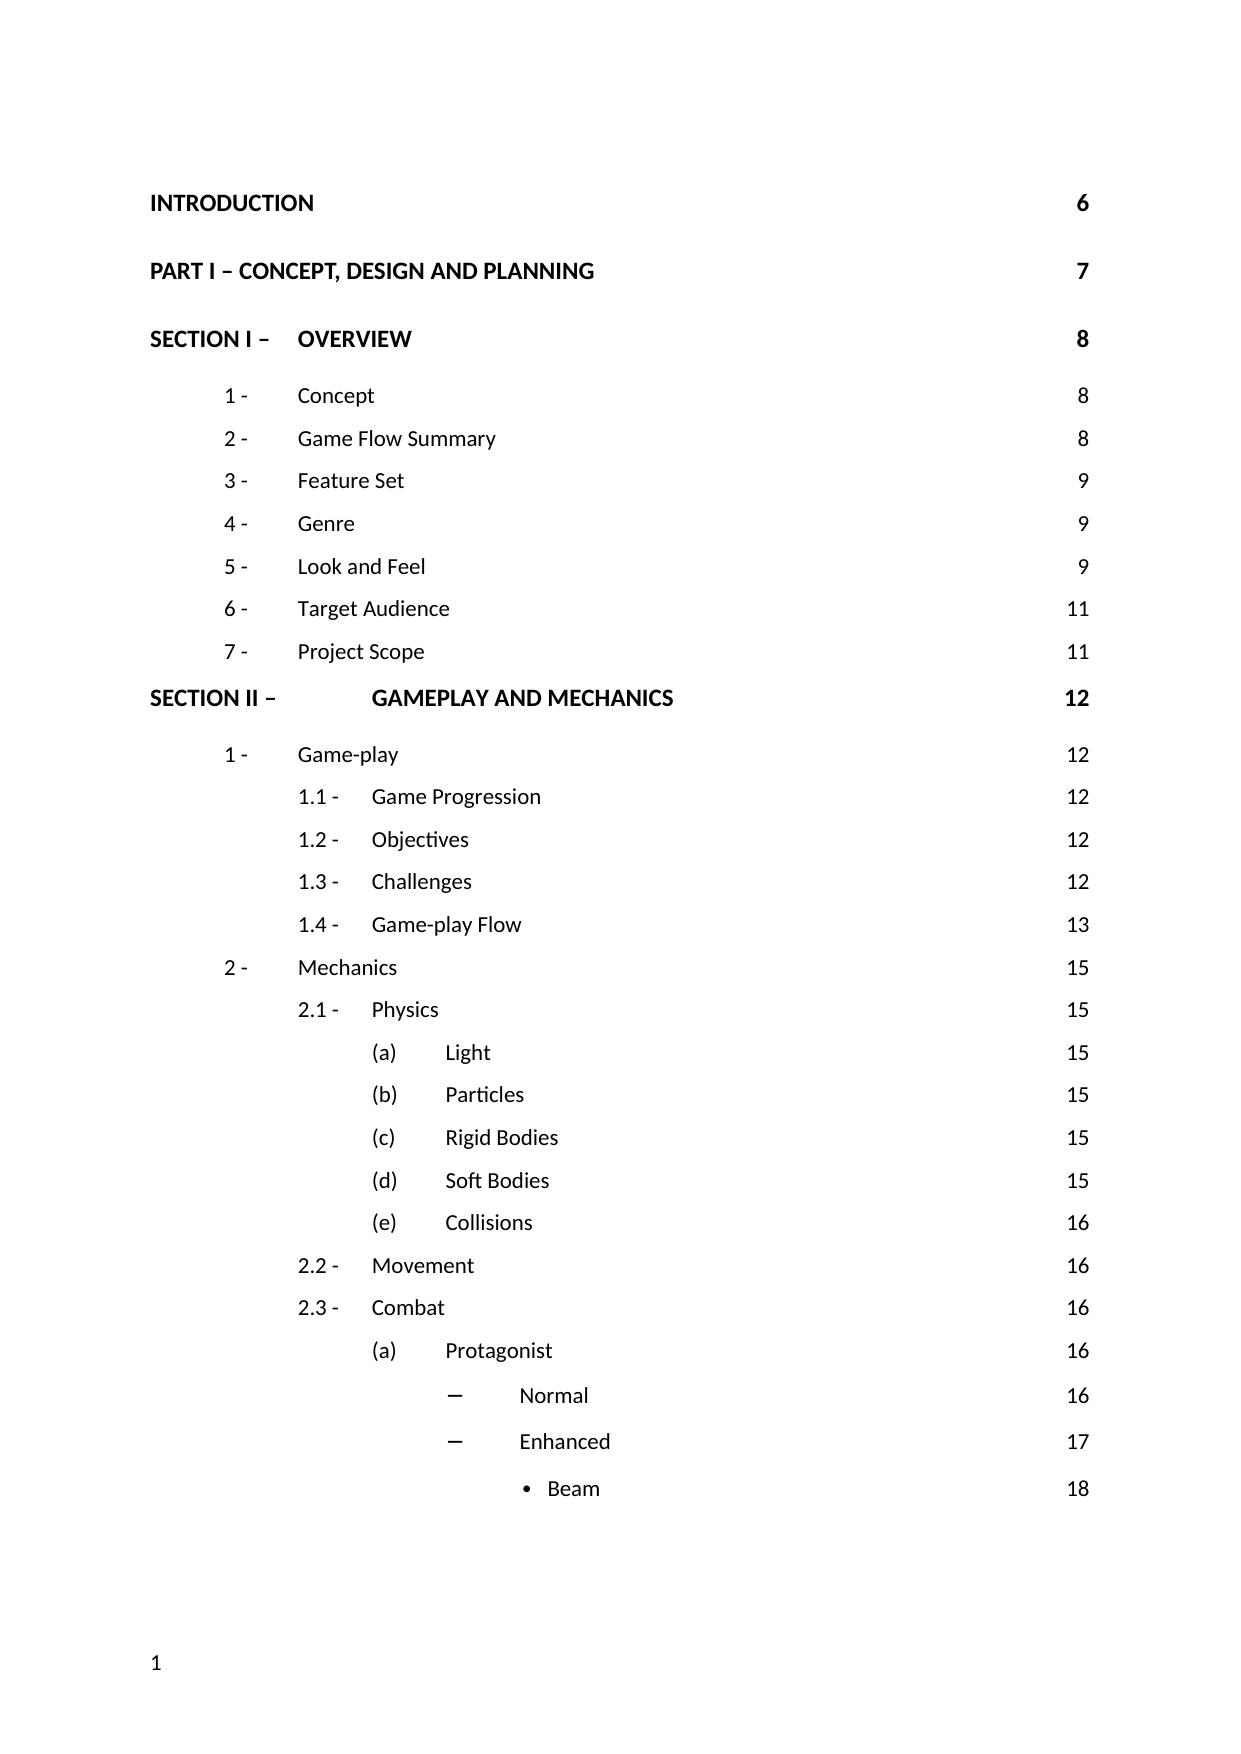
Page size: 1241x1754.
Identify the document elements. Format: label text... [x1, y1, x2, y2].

text (e) Collisions 16 [372, 1208, 1090, 1236]
text 1.2 - Objectives 12 [298, 825, 1090, 853]
text 1.1 - Game Progression 12 [298, 782, 1090, 810]
text 2 - Mechanics 15 [224, 953, 1090, 981]
text SECTION II – GAMEPLAY AND MECHANICS 12 [150, 682, 1090, 712]
text 2.2 - Movement 16 [298, 1251, 1090, 1279]
text − Enhanced 17 [445, 1425, 1090, 1456]
text (c) Rigid Bodies 15 [372, 1123, 1090, 1151]
text (a) Protagonist 16 [372, 1336, 1090, 1364]
text SECTION I – OVERVIEW 8 [150, 323, 1090, 354]
text 6 - Target Audience 11 [224, 594, 1090, 622]
text INTRODUCTION 6 [150, 187, 1090, 218]
text 3 - Feature Set 9 [224, 467, 1090, 495]
text 1.3 - Challenges 12 [298, 867, 1090, 896]
text (d) Soft Bodies 15 [372, 1166, 1090, 1194]
text (b) Particles 15 [372, 1081, 1090, 1108]
text 2.3 - Combat 16 [298, 1293, 1090, 1322]
text 1 - Concept 8 [224, 381, 1090, 409]
text 4 - Genre 9 [224, 509, 1090, 537]
text 7 - Project Scope 11 [224, 637, 1090, 665]
text 2 - Game Flow Summary 8 [224, 424, 1090, 452]
text 1.4 - Game-play Flow 13 [298, 910, 1090, 938]
text (a) Light 15 [372, 1038, 1090, 1066]
text 1 - Game-play 12 [224, 740, 1090, 768]
text PART I – CONCEPT, DESIGN AND PLANNING 7 [150, 256, 1090, 286]
text − Normal 16 [445, 1379, 1090, 1410]
text 5 - Look and Feel 9 [224, 552, 1090, 580]
text 2.1 - Physics 15 [298, 995, 1090, 1023]
text ∙ Beam 18 [519, 1471, 1090, 1503]
